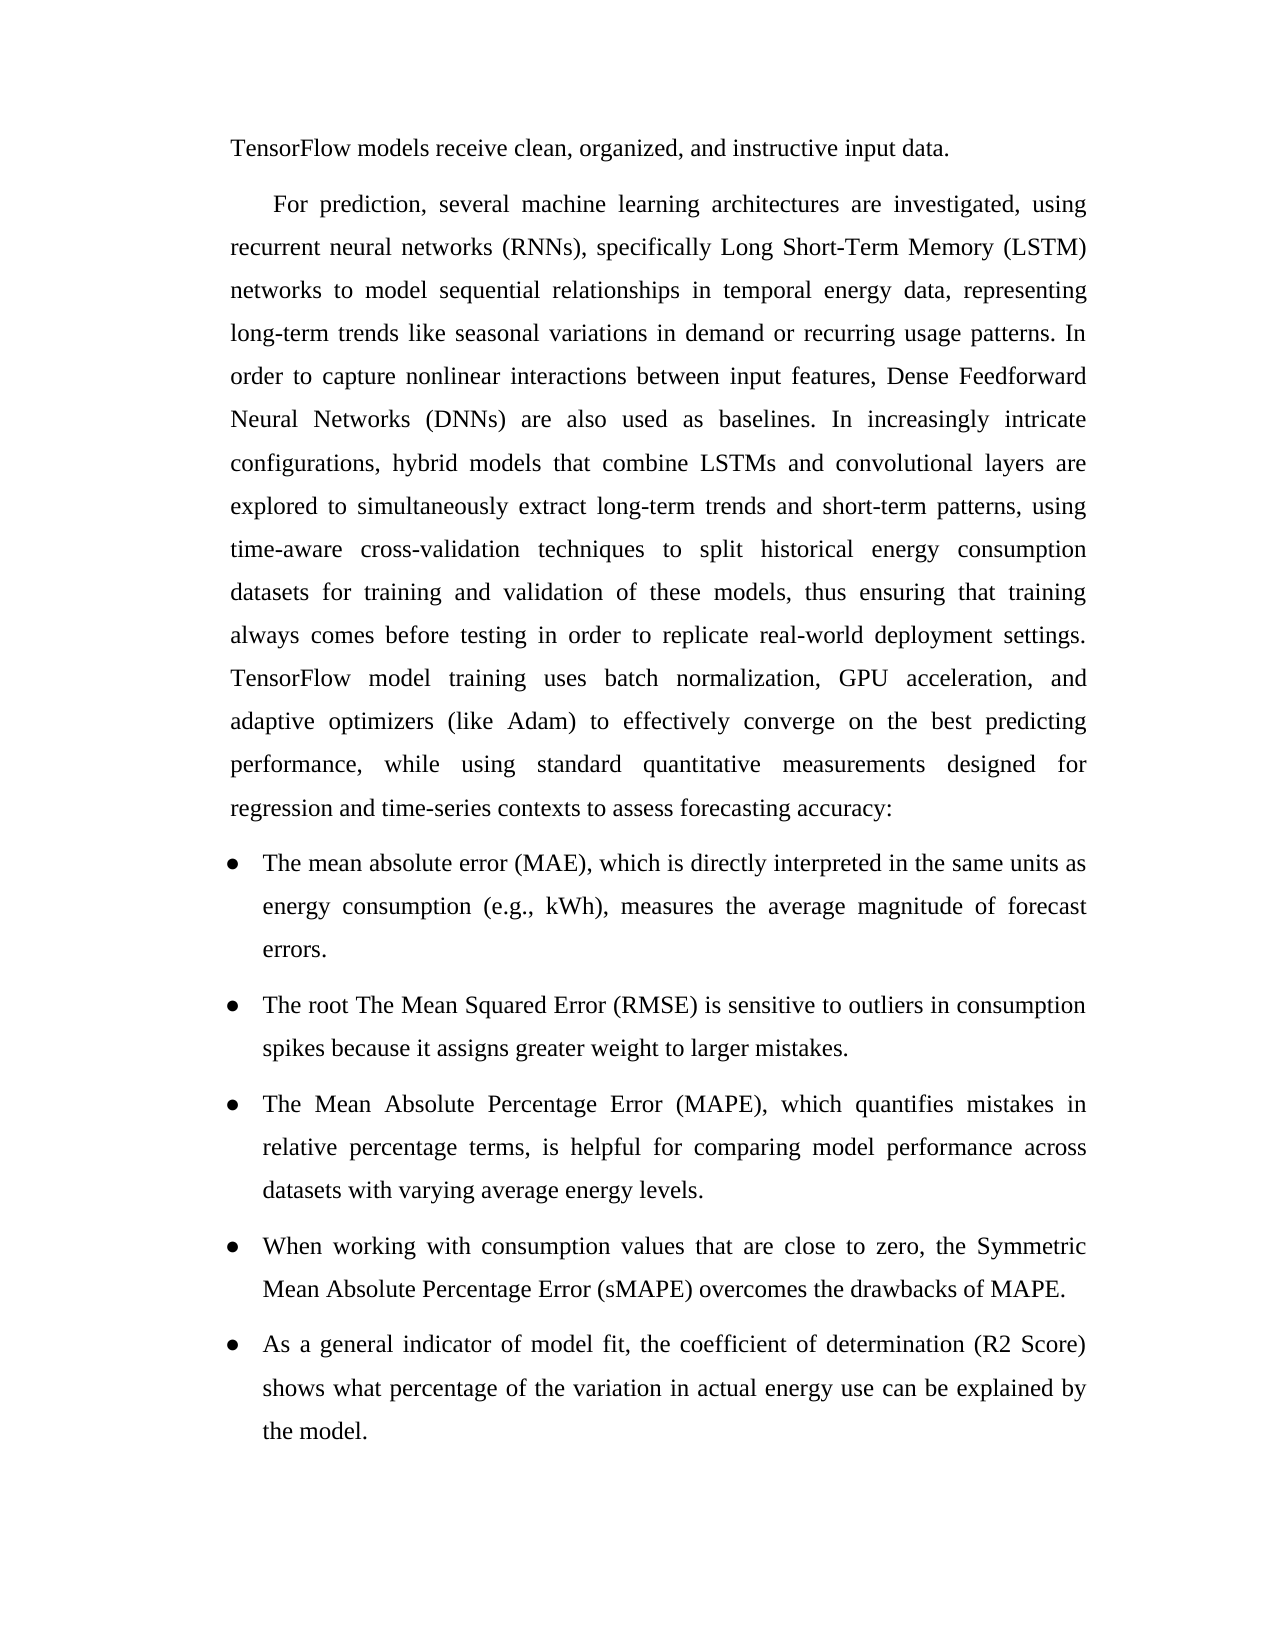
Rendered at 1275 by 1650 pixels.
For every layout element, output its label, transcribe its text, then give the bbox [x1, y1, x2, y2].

list The root The Mean Squared Error (RMSE) is sensitive to outliers in consumption spikes because it assigns greater weight to larger mistakes. [225, 990, 1087, 1062]
list When working with consumption values that are close to zero, the Symmetric Mean Absolute Percentage Error (sMAPE) overcomes the drawbacks of MAPE. [225, 1231, 1087, 1303]
text For prediction, several machine learning architectures are investigated, using recurrent neural networks (RNNs), specifically Long Short-Term Memory (LSTM) networks to model sequential relationships in temporal energy data, representing long-term trends like seasonal variations in demand or recurring usage patterns. In order to capture nonlinear interactions between input features, Dense Feedforward Neural Networks (DNNs) are also used as baselines. In increasingly intricate configurations, hybrid models that combine LSTMs and convolutional layers are explored to simultaneously extract long-term trends and short-term patterns, using time-aware cross-validation techniques to split historical energy consumption datasets for training and validation of these models, thus ensuring that training always comes before testing in order to replicate real-world deployment settings. TensorFlow model training uses batch normalization, GPU acceleration, and adaptive optimizers (like Adam) to effectively converge on the best predicting performance, while using standard quantitative measurements designed for regression and time-series contexts to assess forecasting accuracy: [230, 189, 1087, 821]
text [230, 133, 1087, 162]
list As a general indicator of model fit, the coefficient of determination (R2 Score) shows what percentage of the variation in actual energy use can be explained by the model. [225, 1329, 1087, 1444]
list The mean absolute error (MAE), which is directly interpreted in the same units as energy consumption (e.g., kWh), measures the average magnitude of forecast errors. [225, 848, 1087, 963]
list The Mean Absolute Percentage Error (MAPE), which quantifies mistakes in relative percentage terms, is helpful for comparing model performance across datasets with varying average energy levels. [225, 1089, 1087, 1204]
